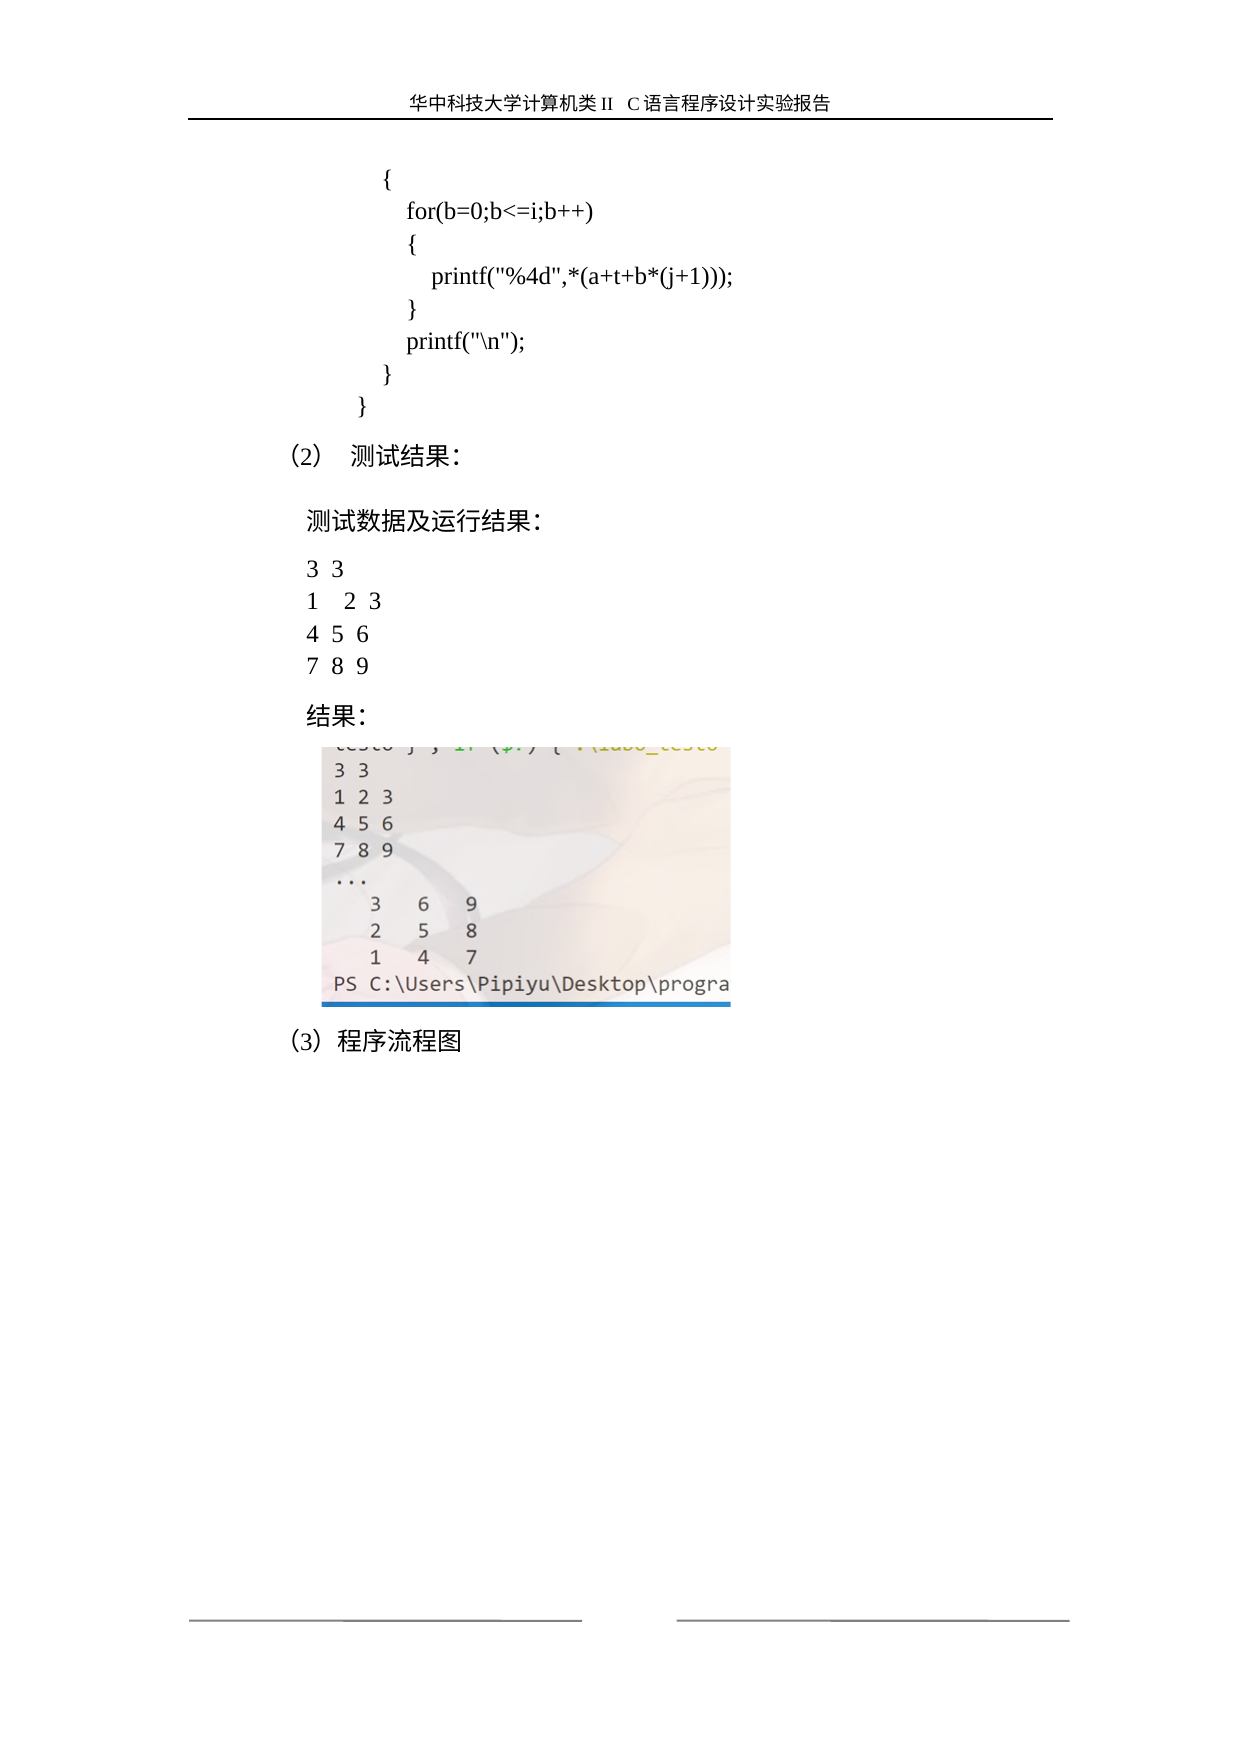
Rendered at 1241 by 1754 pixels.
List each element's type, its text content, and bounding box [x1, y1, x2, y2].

list 7 8 9 [306, 649, 1053, 682]
list 结果： [306, 682, 1053, 747]
list 2 3 [306, 584, 1053, 617]
list } [306, 389, 1053, 422]
list printf("\n"); [306, 324, 1053, 357]
text （3）程序流程图 [231, 1007, 1053, 1072]
list 测试结果： [275, 422, 1053, 487]
list for(b=0;b<=i;b++) [306, 194, 1053, 227]
list { [306, 227, 1053, 259]
list 3 3 [306, 552, 1053, 584]
text 测试数据及运行结果： [262, 487, 1053, 552]
picture [321, 747, 731, 1007]
list } [306, 357, 1053, 389]
list { [306, 162, 1053, 194]
list printf("%4d",*(a+t+b*(j+1))); [306, 259, 1053, 292]
list } [306, 292, 1053, 324]
text 4 5 6 [306, 617, 1053, 649]
